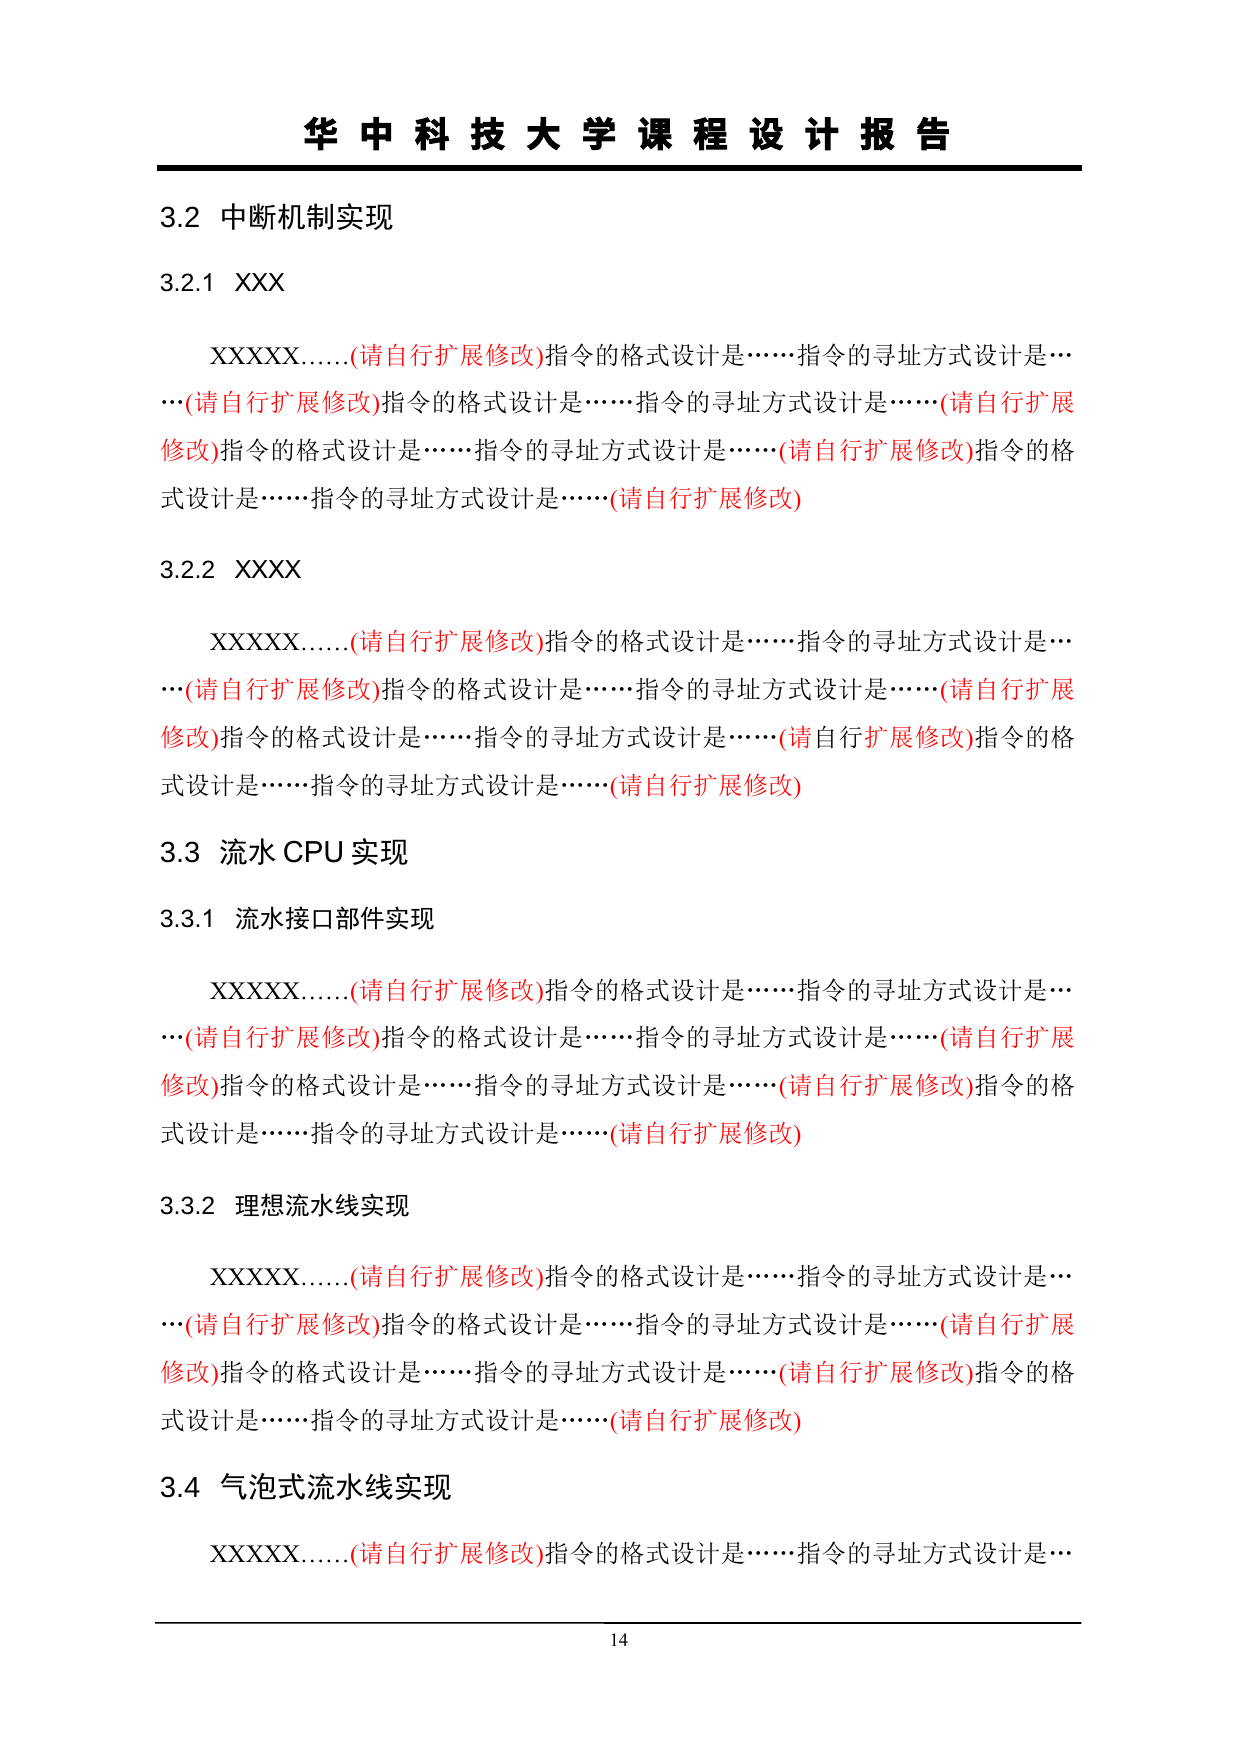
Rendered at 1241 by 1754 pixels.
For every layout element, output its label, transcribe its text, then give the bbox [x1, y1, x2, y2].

subtitle 流水CPU实现 [159, 833, 1053, 869]
subtitle 流水接口部件实现 [159, 894, 1078, 942]
text XXXXX……(请自行扩展修改)指令的格式设计是……指令的寻址方式设计是……(请自行扩展修改)指令的格式设计是……指令的寻址方式设计是……(请自行扩展修改)指令的格式设计是……指令的寻址方式设计是……(请自行扩展修改)指令的格式设计是……指令的寻址方式设计是……(请自行扩展修改) [159, 965, 1075, 1157]
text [159, 1529, 1075, 1577]
subtitle 气泡式流水线实现 [159, 1468, 1053, 1504]
subtitle 理想流水线实现 [159, 1181, 1078, 1228]
subtitle XXX [159, 259, 1078, 307]
text XXXXX……(请自行扩展修改)指令的格式设计是……指令的寻址方式设计是……(请自行扩展修改)指令的格式设计是……指令的寻址方式设计是……(请自行扩展修改)指令的格式设计是……指令的寻址方式设计是……(请自行扩展修改)指令的格式设计是……指令的寻址方式设计是……(请自行扩展修改) [159, 330, 1075, 522]
text XXXXX……(请自行扩展修改)指令的格式设计是……指令的寻址方式设计是……(请自行扩展修改)指令的格式设计是……指令的寻址方式设计是……(请自行扩展修改)指令的格式设计是……指令的寻址方式设计是……(请自行扩展修改)指令的格式设计是……指令的寻址方式设计是……(请自行扩展修改) [159, 617, 1075, 808]
subtitle 中断机制实现 [159, 198, 1053, 234]
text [159, 1252, 1075, 1443]
subtitle XXXX [159, 546, 1078, 593]
